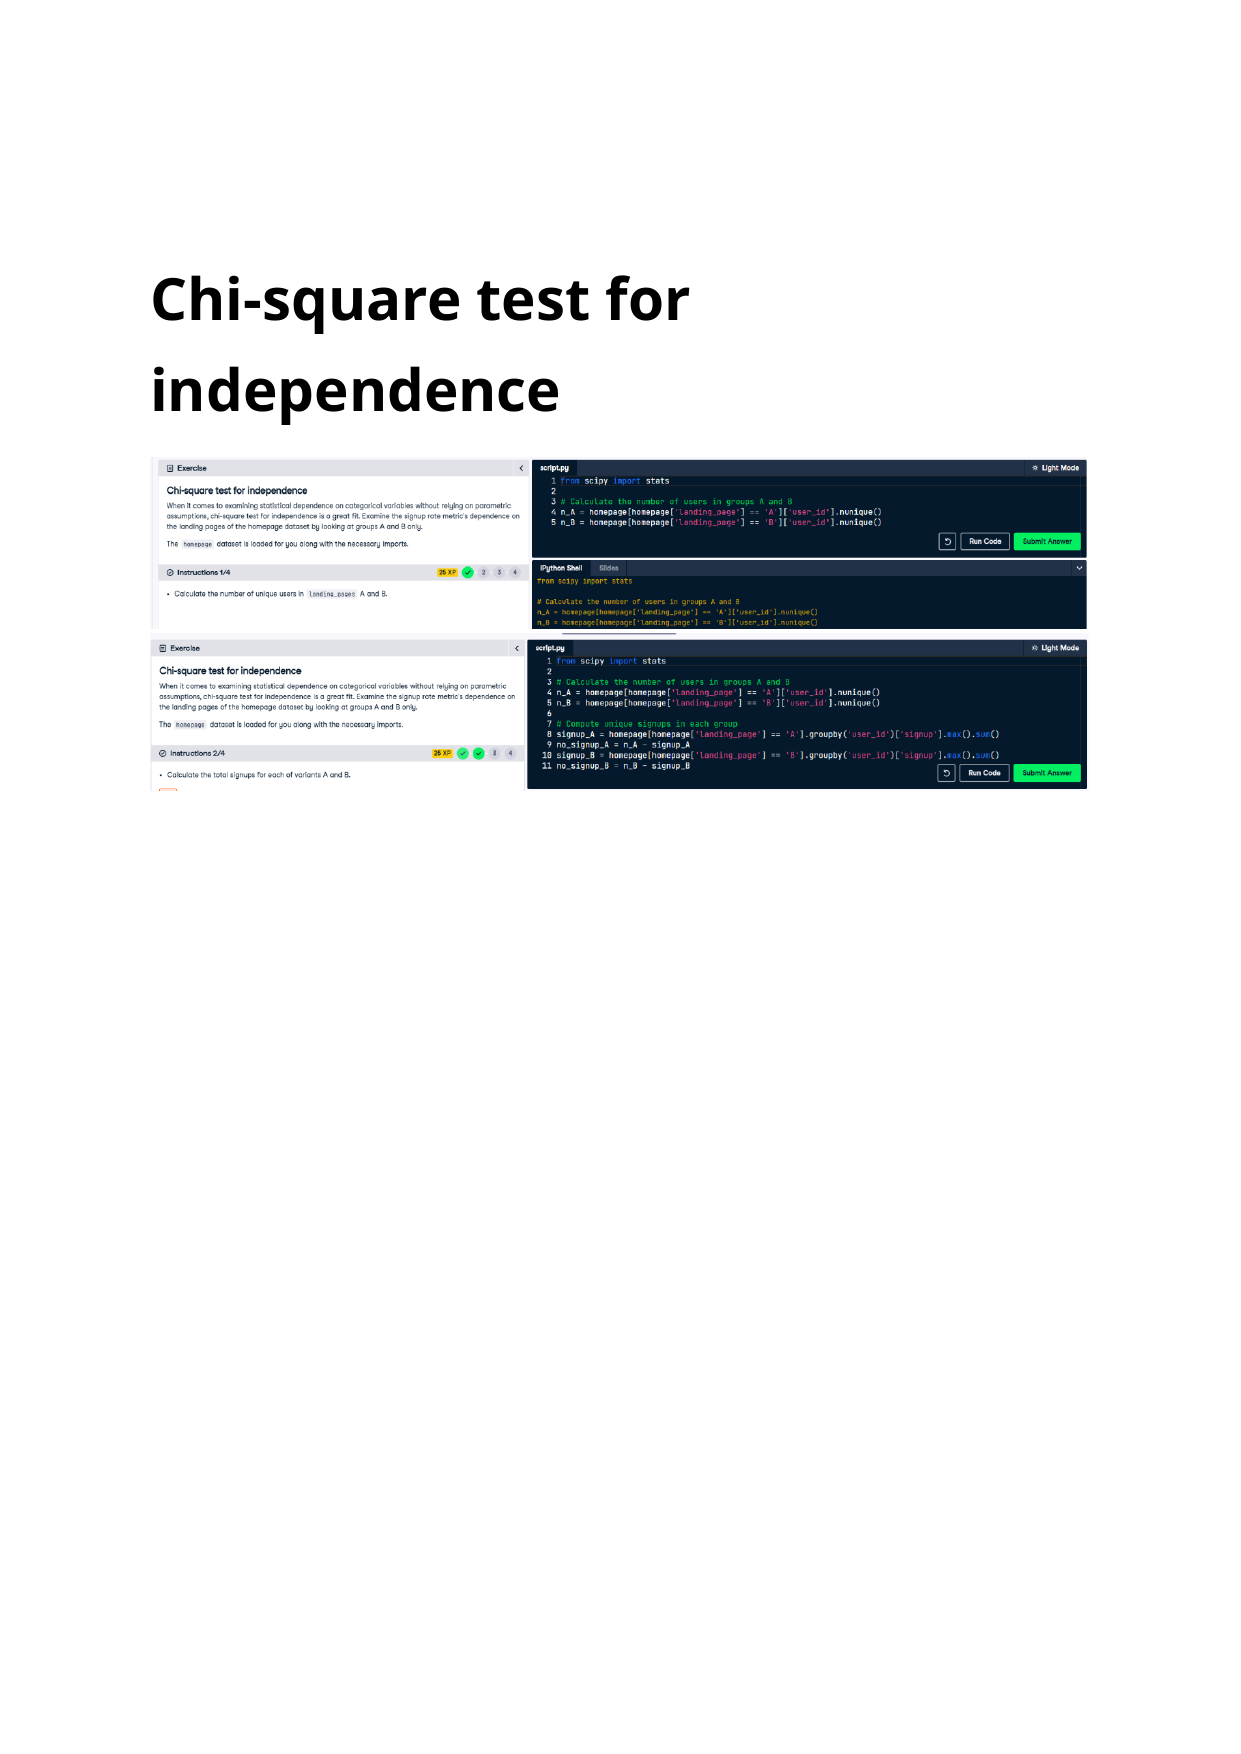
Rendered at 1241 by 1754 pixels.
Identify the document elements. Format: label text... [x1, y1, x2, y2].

picture [150, 633, 1089, 791]
picture [150, 457, 1087, 629]
text Chi-square test for independence [150, 258, 1090, 429]
